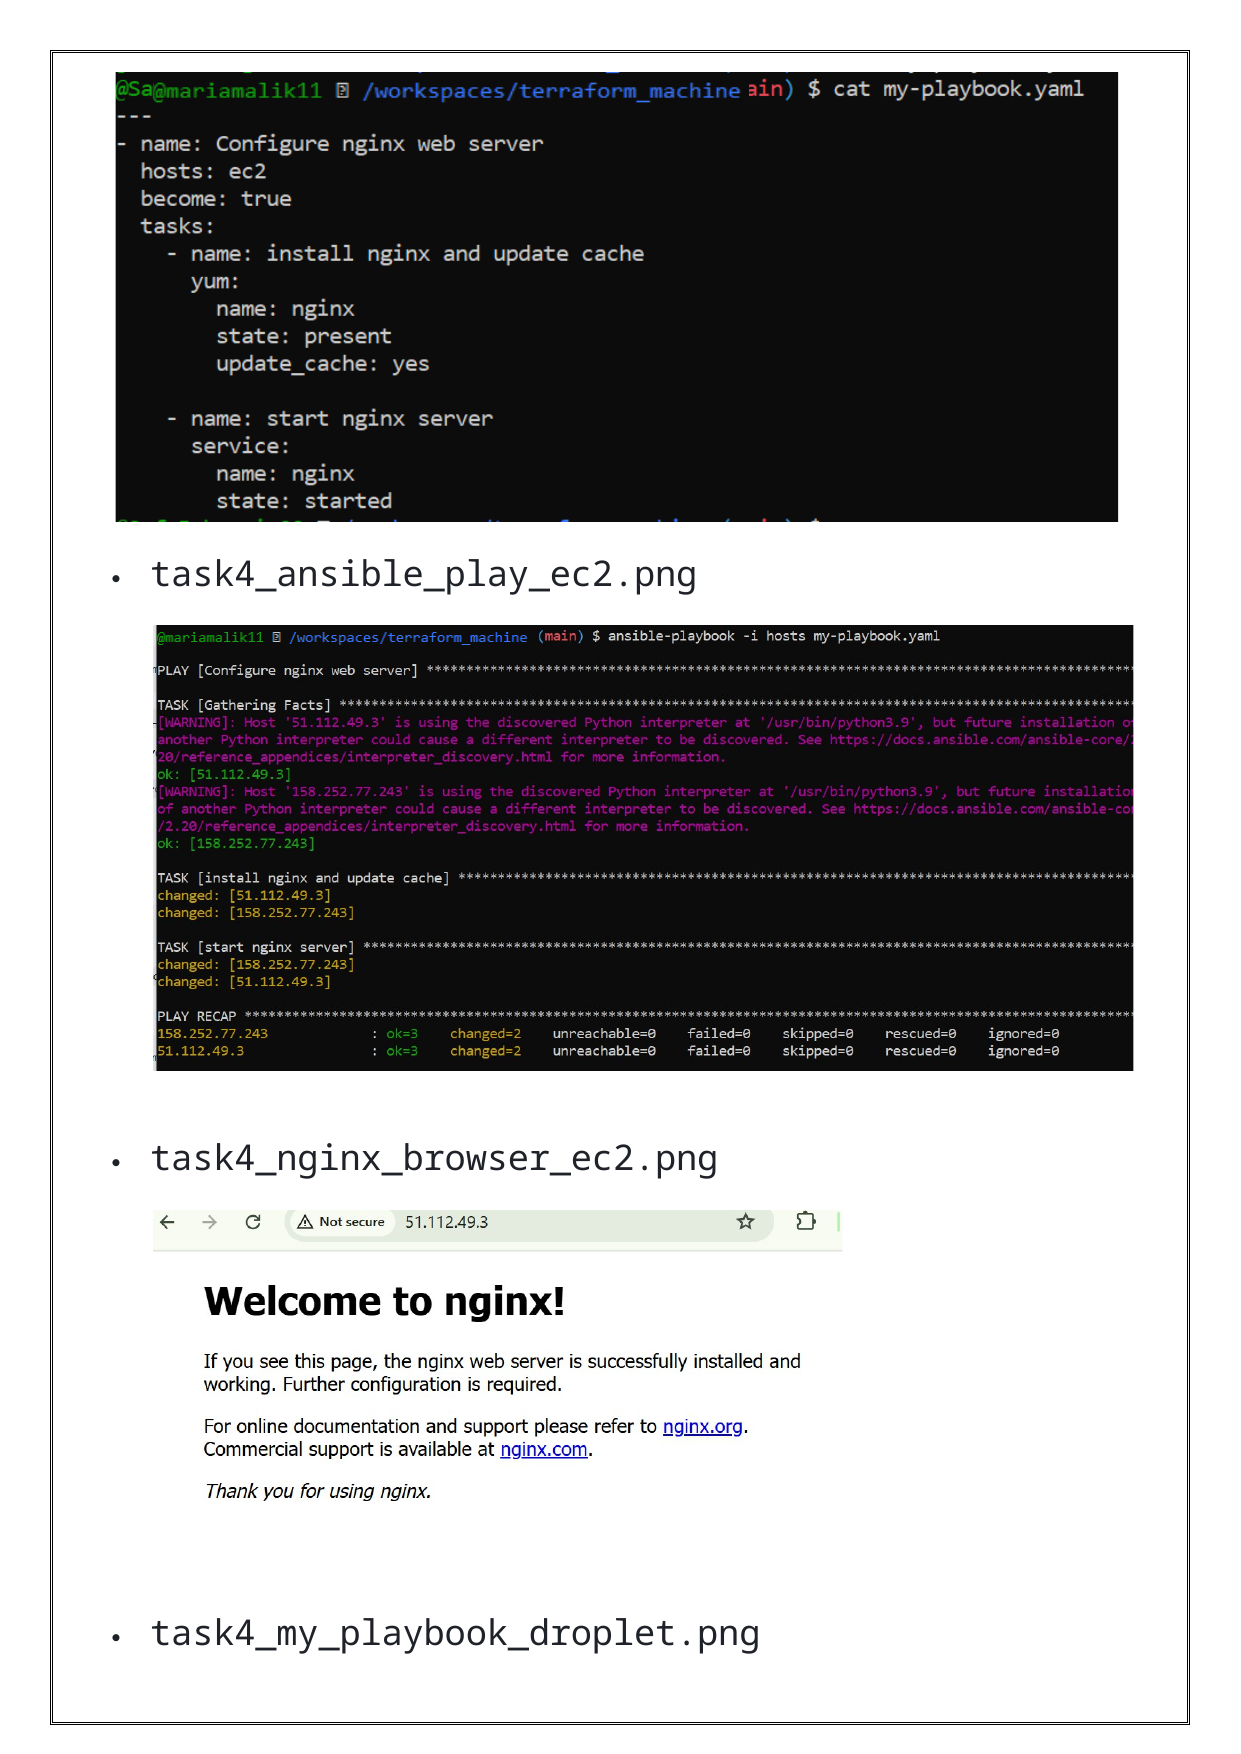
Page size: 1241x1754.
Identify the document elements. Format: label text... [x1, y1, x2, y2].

list task4_ansible_play_ec2.png [112, 548, 1181, 597]
picture [153, 1210, 843, 1501]
picture [153, 625, 1134, 1071]
list task4_my_playbook_droplet.png [112, 1607, 1181, 1656]
list task4_nginx_browser_ec2.png [112, 1133, 1181, 1181]
picture [115, 72, 1119, 522]
